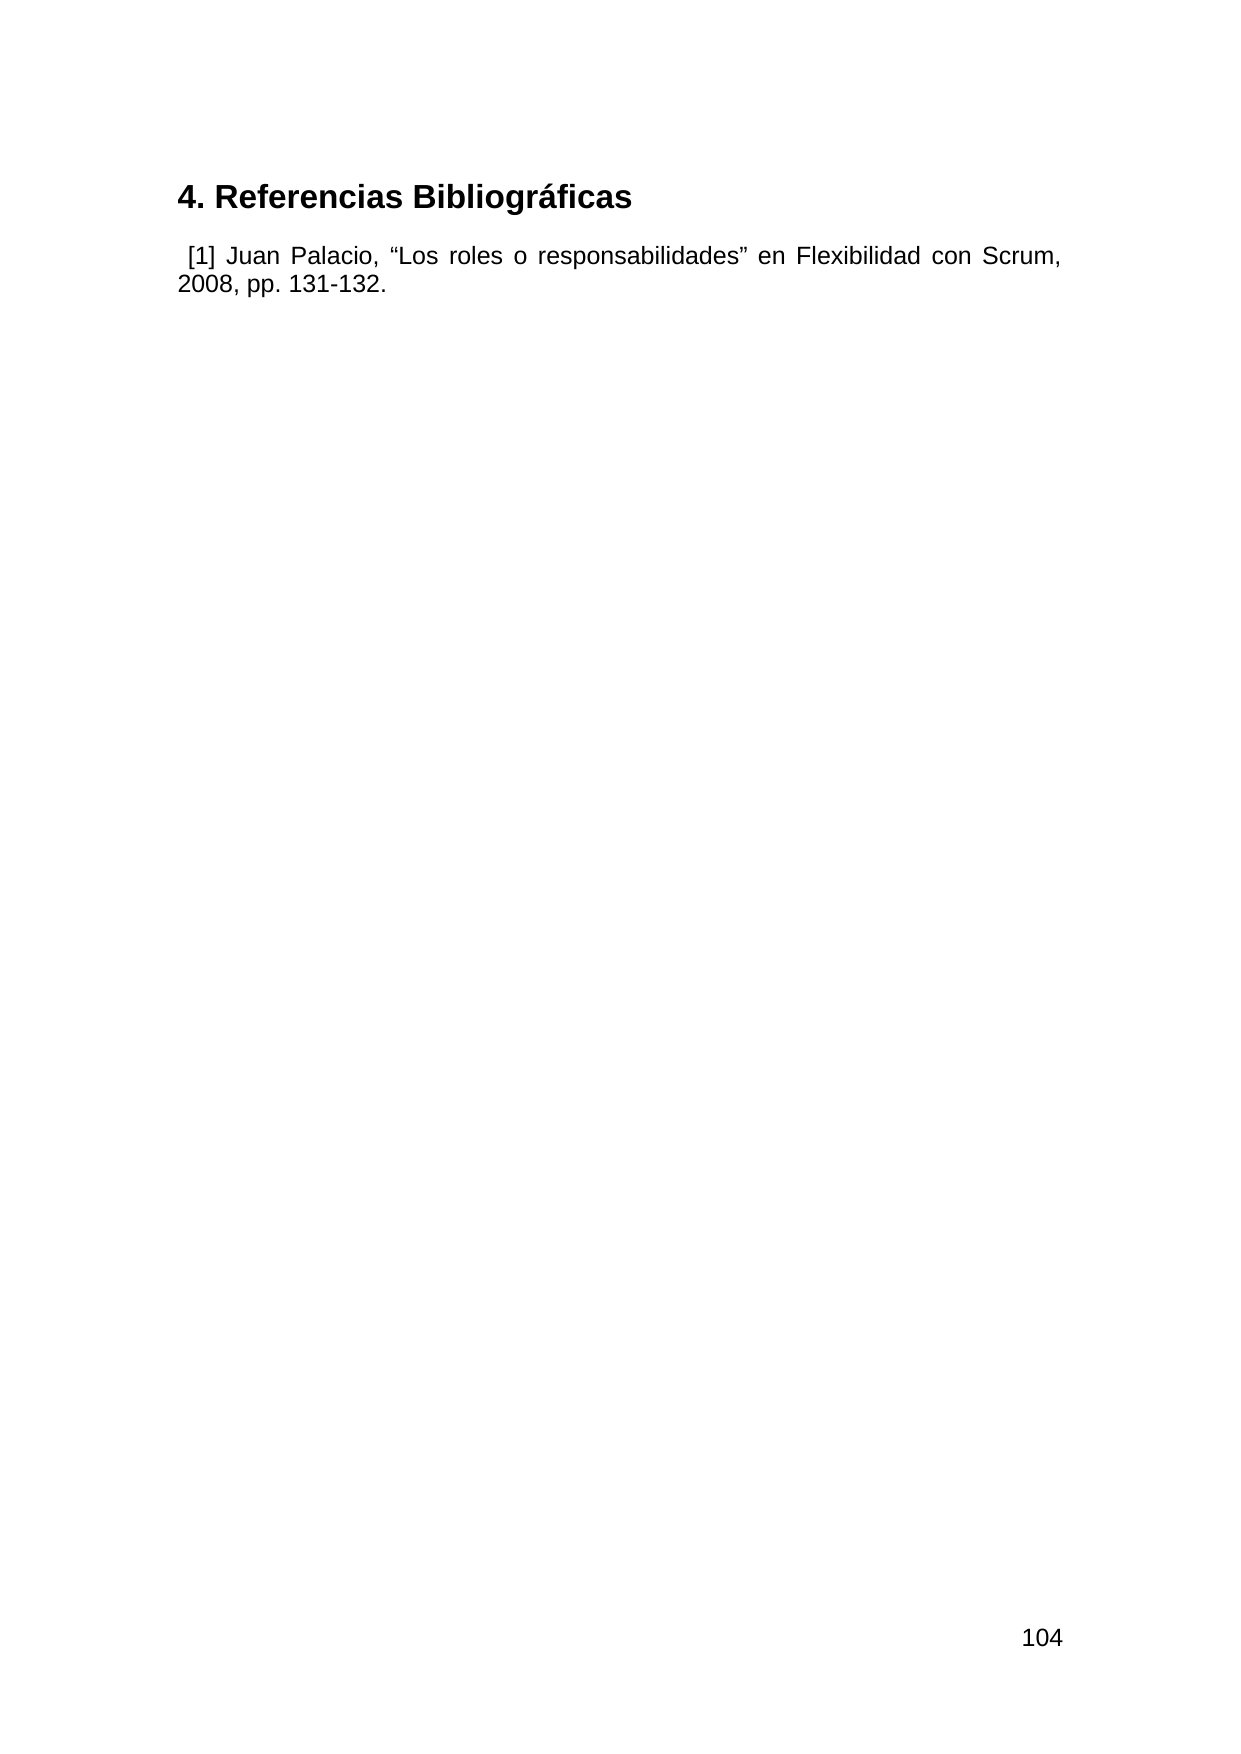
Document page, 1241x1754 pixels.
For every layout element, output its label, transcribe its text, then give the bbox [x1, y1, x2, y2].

text 4. Referencias Bibliográficas [177, 177, 1063, 216]
text [1] Juan Palacio, “Los roles o responsabilidades” en Flexibilidad con Scrum, 2008, pp. 131-132. [177, 241, 1063, 298]
